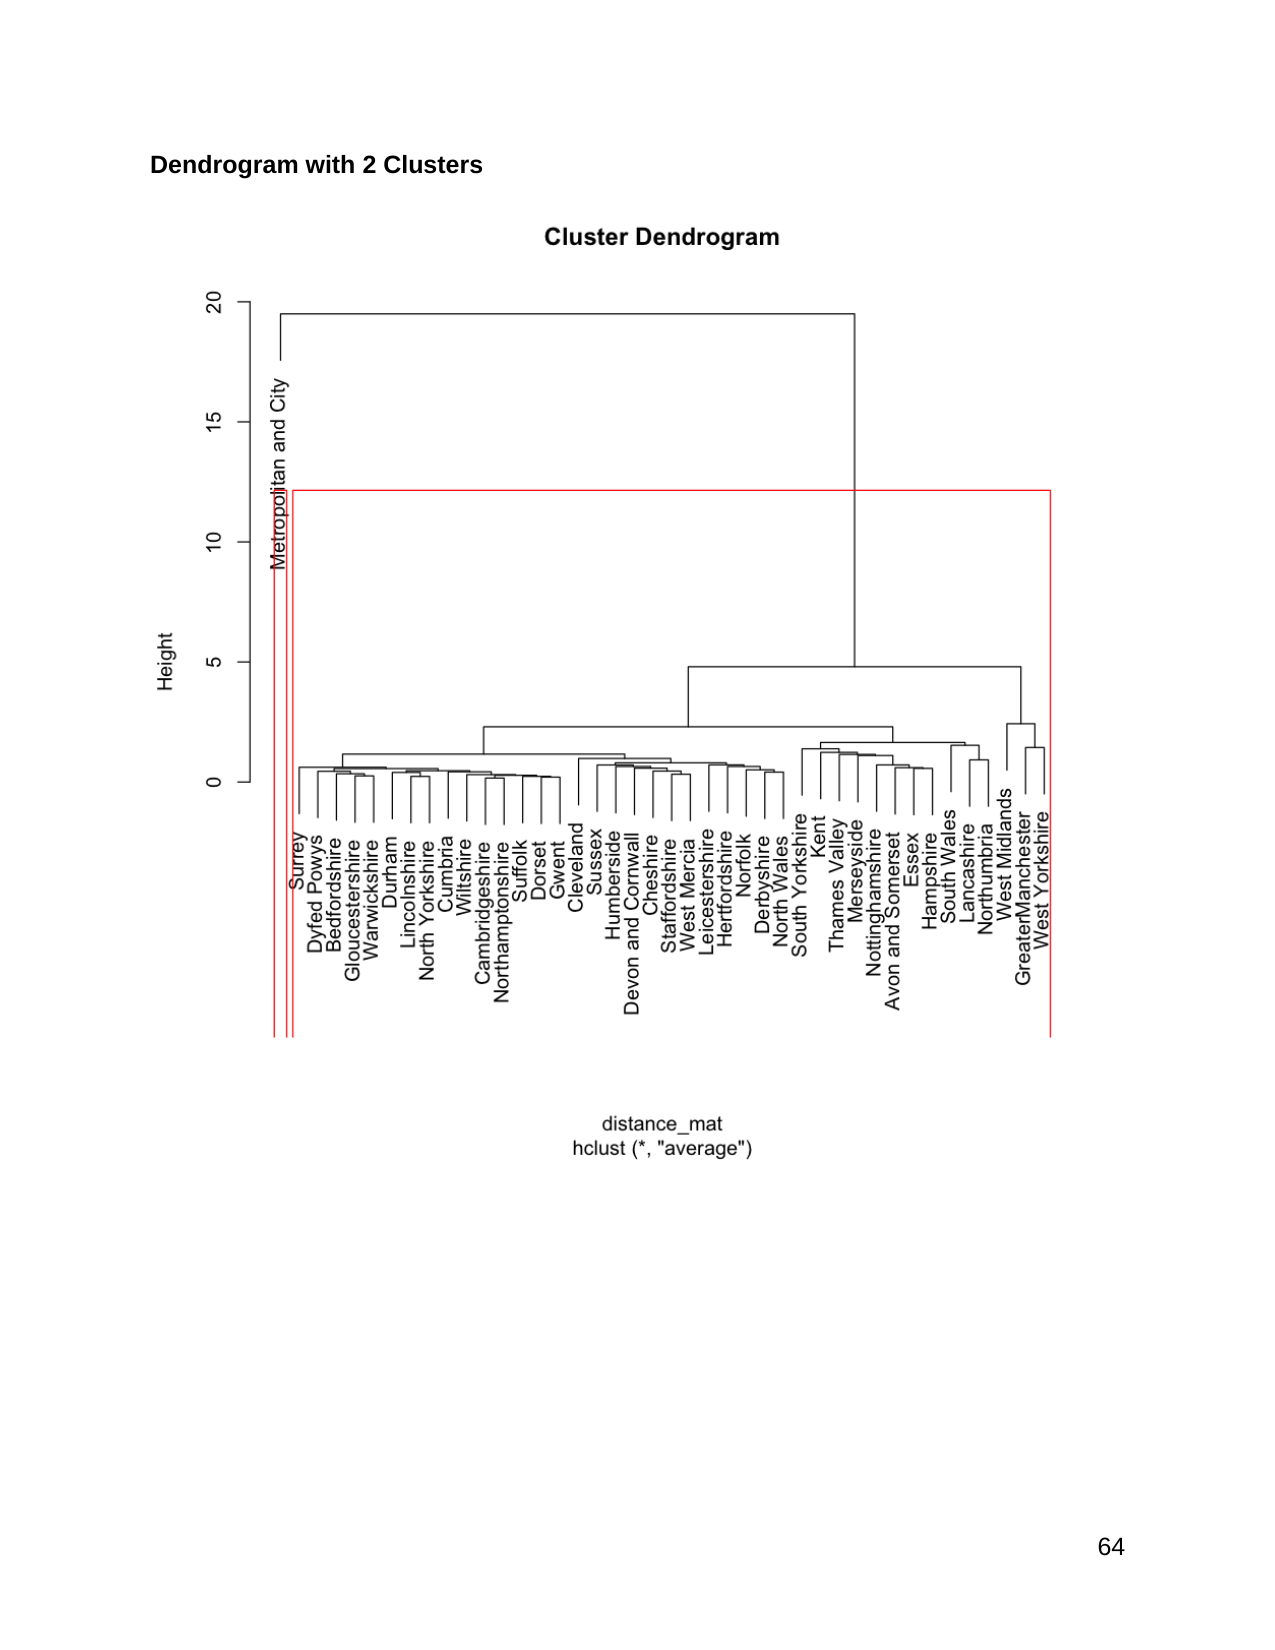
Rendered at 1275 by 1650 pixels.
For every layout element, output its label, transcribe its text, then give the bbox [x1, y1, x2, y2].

subtitle Dendrogram with 2 Clusters [150, 150, 1125, 179]
picture [150, 187, 1125, 1162]
